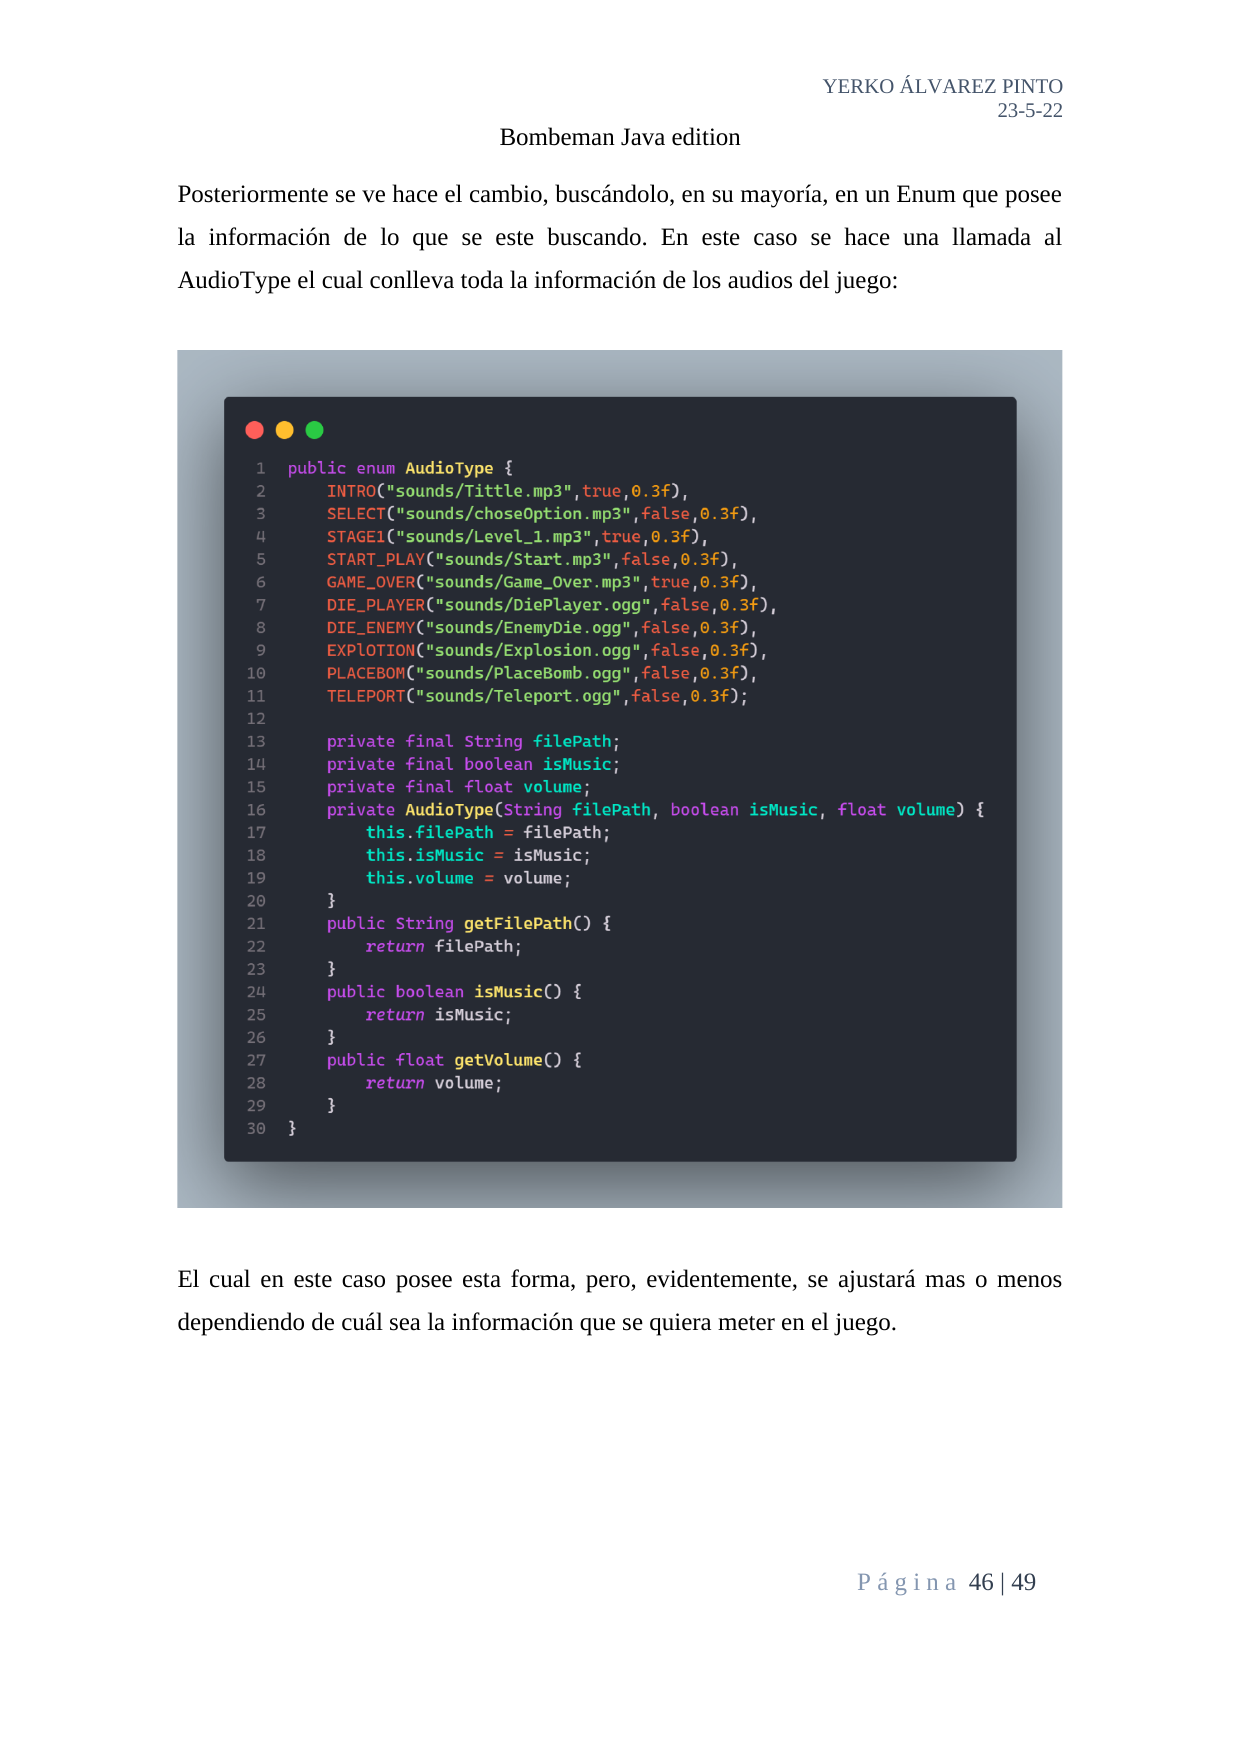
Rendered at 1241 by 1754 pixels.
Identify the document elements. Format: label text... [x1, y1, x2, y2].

text Posteriormente se ve hace el cambio, buscándolo, en su mayoría, en un Enum que posee la información de lo que se este buscando. En este caso se hace una llamada al AudioType el cual conlleva toda la información de los audios del juego: [177, 179, 1063, 294]
text El cual en este caso posee esta forma, pero, evidentemente, se ajustará mas o menos dependiendo de cuál sea la información que se quiera meter en el juego. [177, 1264, 1063, 1336]
picture [177, 350, 1063, 1208]
